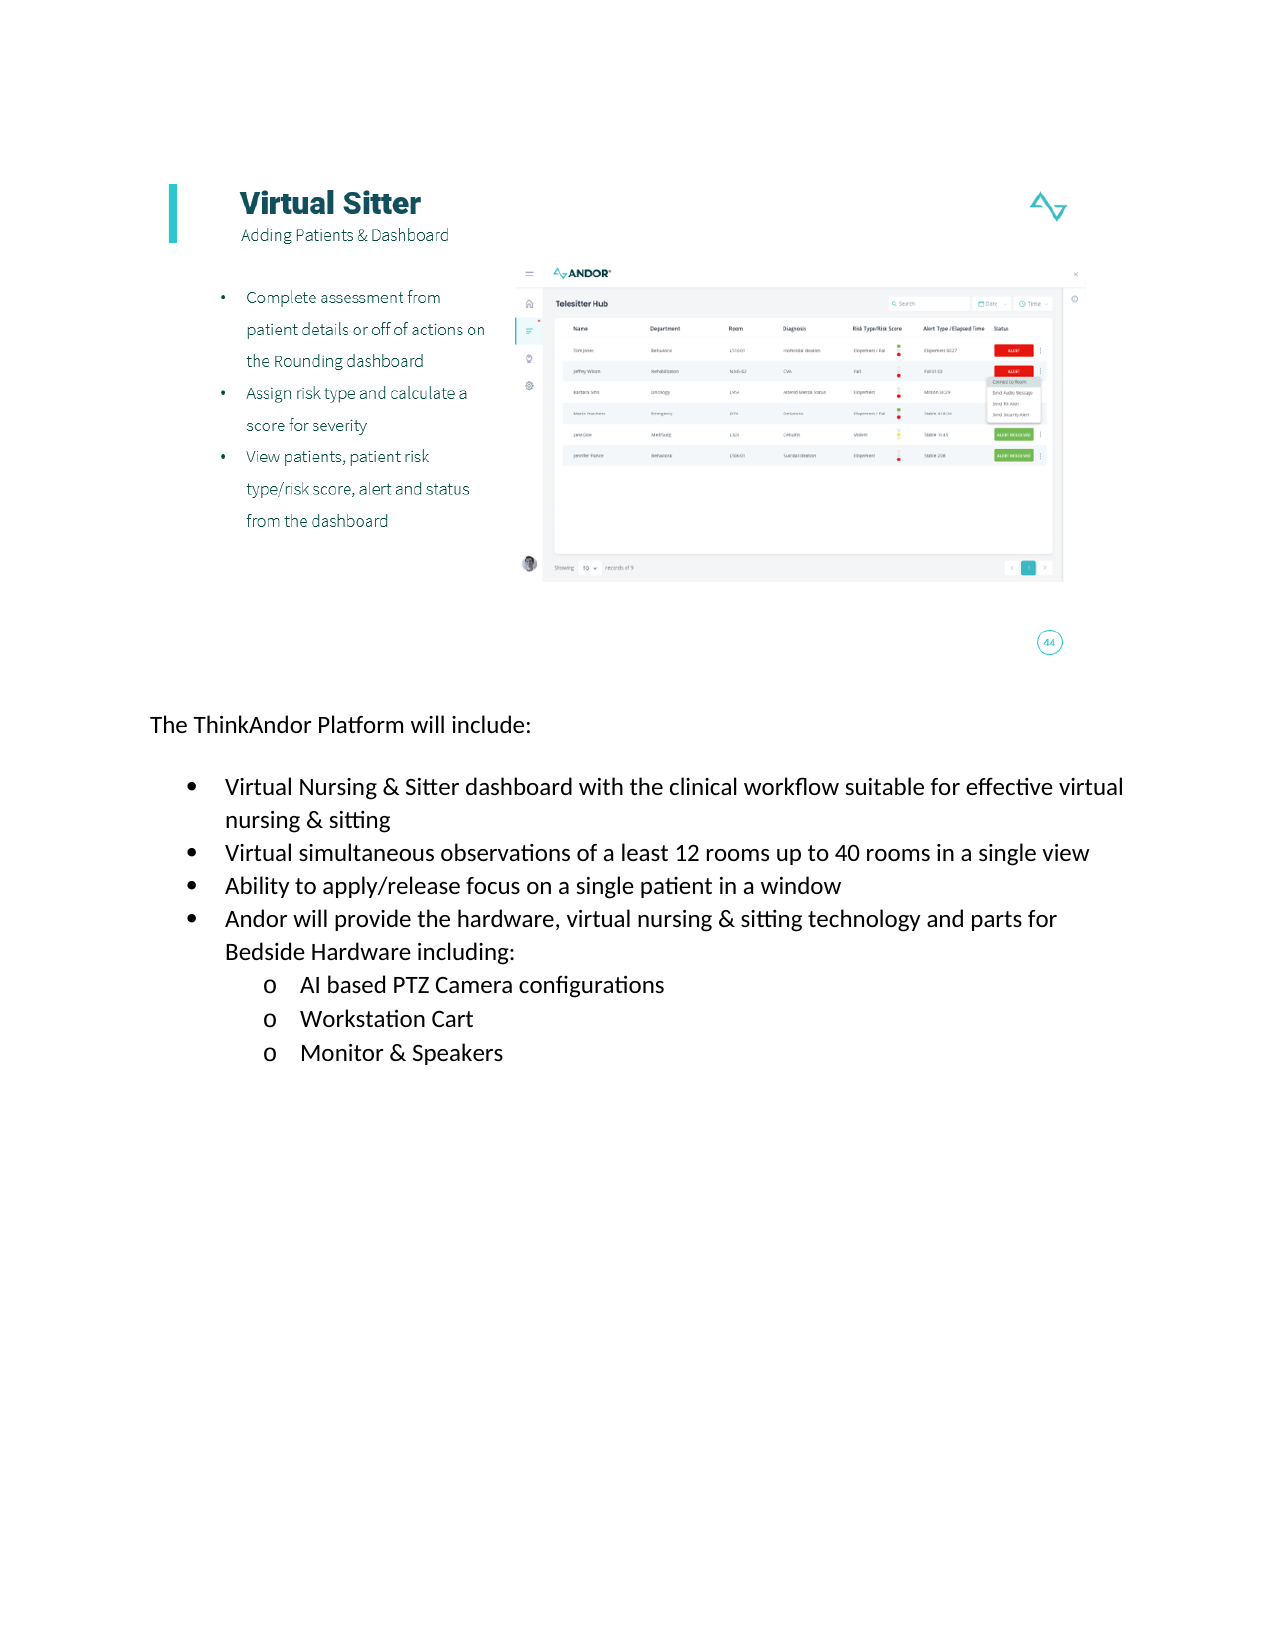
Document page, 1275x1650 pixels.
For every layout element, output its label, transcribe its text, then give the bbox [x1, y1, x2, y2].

list Workstation Cart [262, 1003, 1057, 1035]
list Virtual simultaneous observations of a least 12 rooms up to 40 rooms in a single view [187, 837, 1125, 868]
list Ability to apply/release focus on a single patient in a window [187, 870, 1125, 901]
text The ThinkAndor Platform will include: [150, 709, 1125, 740]
list AI based PTZ Camera configurations [262, 969, 1057, 1001]
list Monitor & Speakers [262, 1038, 1057, 1069]
list Virtual Nursing & Sitter dashboard with the clinical workflow suitable for effective virtual nursing & sitting [187, 772, 1125, 835]
list Andor will provide the hardware, virtual nursing & sitting technology and parts for Bedside Hardware including: [187, 903, 1125, 967]
